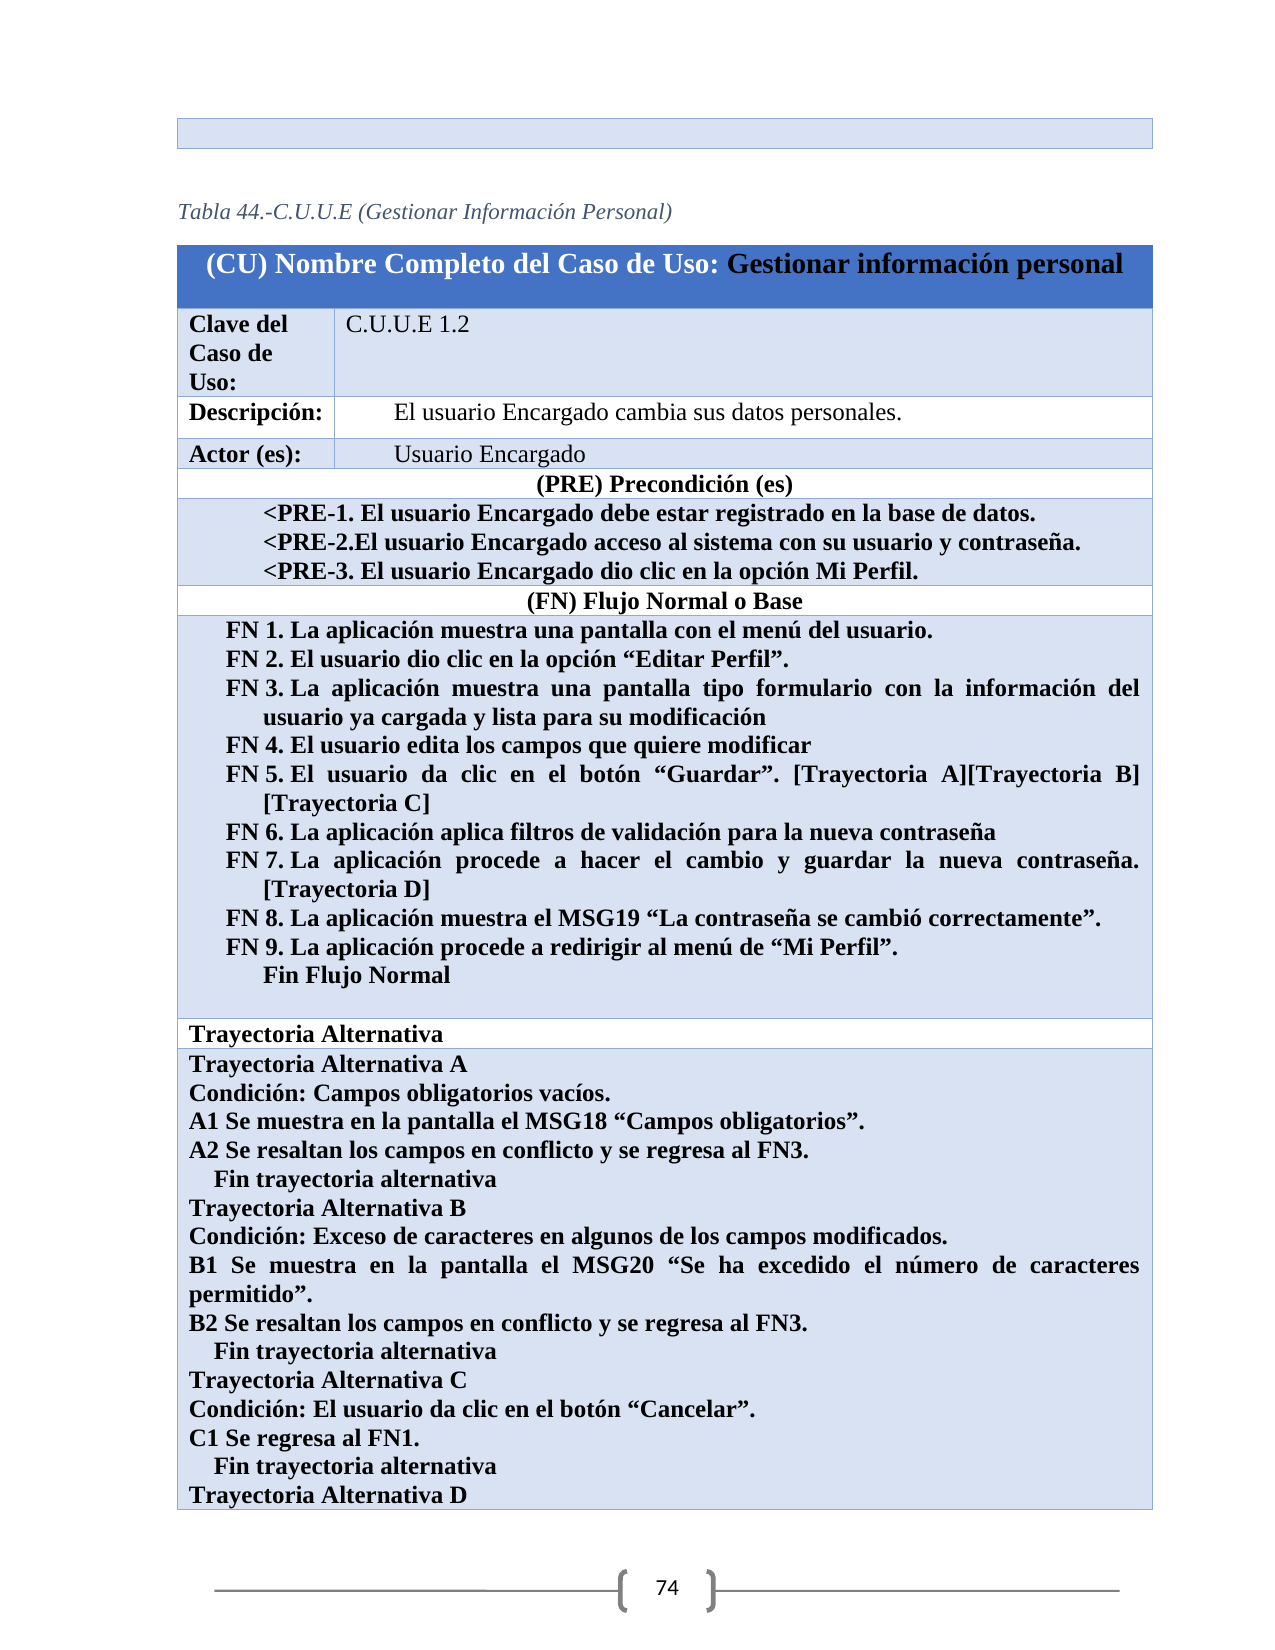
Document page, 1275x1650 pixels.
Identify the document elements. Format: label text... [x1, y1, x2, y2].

table_cell <PRE-1. El usuario Encargado debe estar registrado en la base de datos. <PRE-2.El usuario Encargado acceso al sistema con su usuario y contraseña. <PRE-3. El usuario Encargado dio clic en la opción Mi Perfil. [178, 499, 1152, 585]
table_cell Descripción: [178, 397, 334, 438]
table_cell [178, 119, 1152, 148]
table_cell Clave del Caso de Uso: [178, 309, 334, 396]
text Tabla 44.-C.U.U.E (Gestionar Información Personal) [177, 198, 1157, 224]
table_cell C.U.U.E 1.2 [335, 309, 1152, 396]
table_cell La aplicación muestra una pantalla con el menú del usuario. El usuario dio clic en la opción “Editar Perfil”. La aplicación muestra una pantalla tipo formulario con la información del usuario ya cargada y lista para su modificación El usuario edita los campos que quiere modificar El usuario da clic en el botón “Guardar”. [Trayectoria A][Trayectoria B][Trayectoria C] La aplicación aplica filtros de validación para la nueva contraseña La aplicación procede a hacer el cambio y guardar la nueva contraseña. [Trayectoria D] La aplicación muestra el MSG19 “La contraseña se cambió correctamente”. La aplicación procede a redirigir al menú de “Mi Perfil”. Fin Flujo Normal [178, 616, 1152, 1018]
table_cell Actor (es): [178, 439, 334, 468]
table_header (CU) Nombre Completo del Caso de Uso: Gestionar información personal [178, 246, 1152, 308]
table_cell Trayectoria Alternativa [178, 1019, 1152, 1048]
table_cell (FN) Flujo Normal o Base [178, 586, 1152, 614]
table_cell El usuario Encargado cambia sus datos personales. [335, 397, 1152, 438]
table_cell (PRE) Precondición (es) [178, 469, 1152, 497]
table_cell Usuario Encargado [335, 439, 1152, 468]
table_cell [178, 1049, 1152, 1509]
